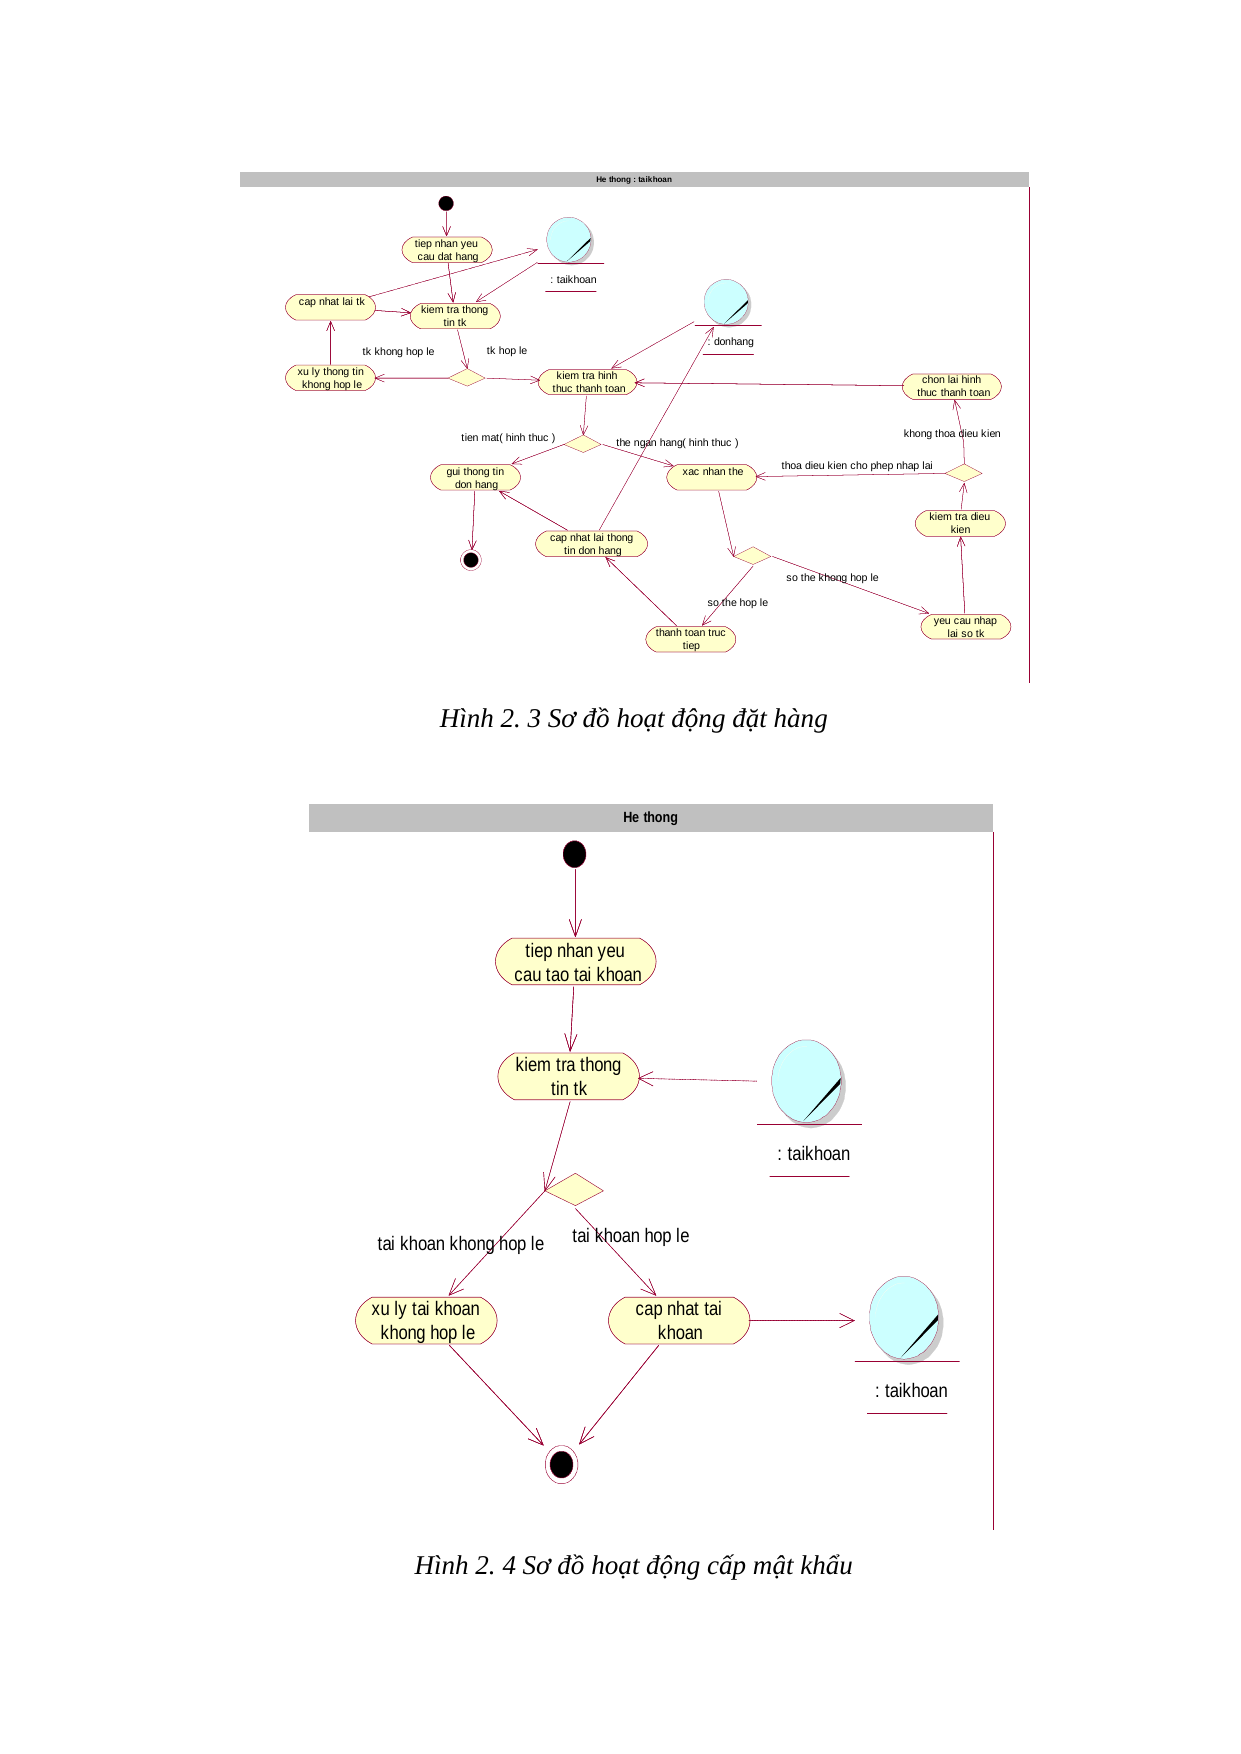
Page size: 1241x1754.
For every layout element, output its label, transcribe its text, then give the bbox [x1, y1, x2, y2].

text Hình 2. 4 Sơ đồ hoạt động cấp mật khẩu [148, 1549, 1122, 1580]
text Hình 2. 3 Sơ đồ hoạt động đặt hàng [148, 702, 1122, 733]
